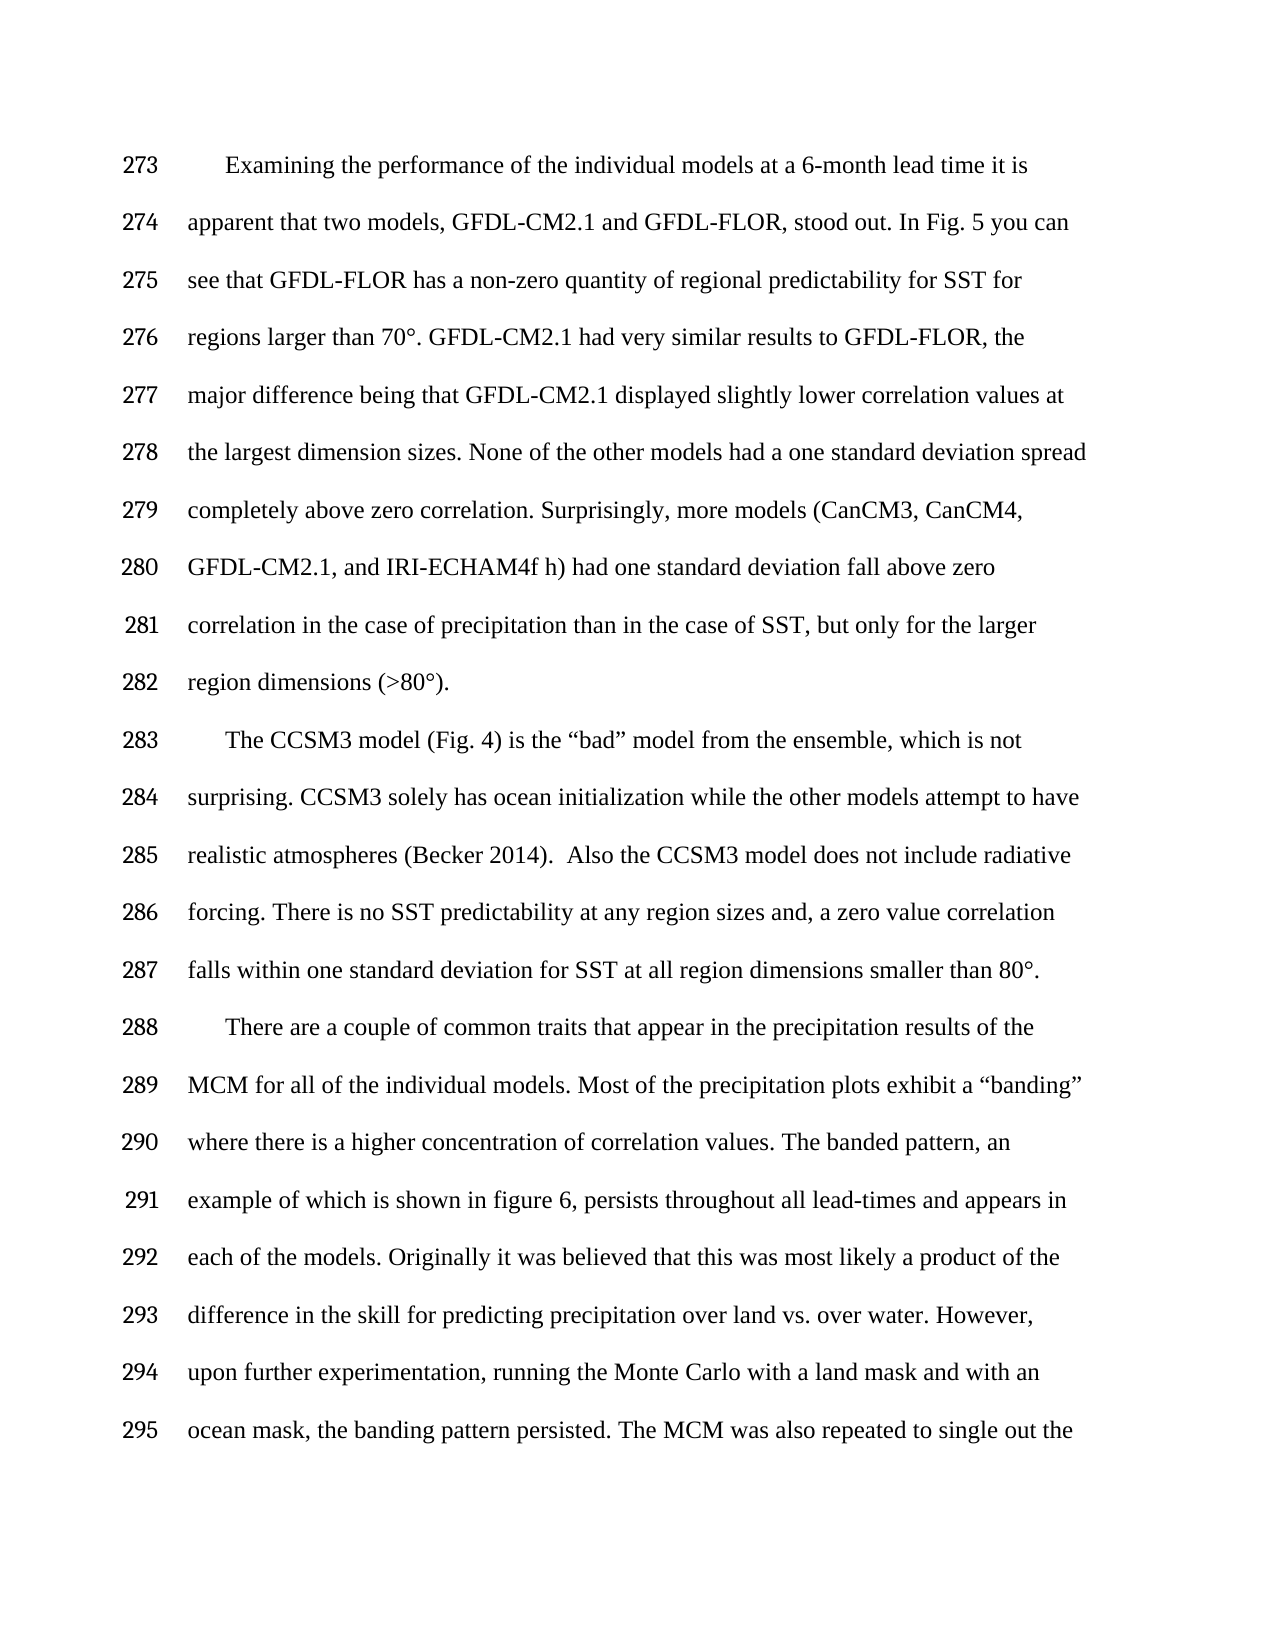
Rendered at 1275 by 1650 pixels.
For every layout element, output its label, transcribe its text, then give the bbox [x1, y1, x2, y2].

text Examining the performance of the individual models at a 6-month lead time it is apparent that two models, GFDL-CM2.1 and GFDL-FLOR, stood out. In Fig. 5 you can see that GFDL-FLOR has a non-zero quantity of regional predictability for SST for regions larger than 70°. GFDL-CM2.1 had very similar results to GFDL-FLOR, the major difference being that GFDL-CM2.1 displayed slightly lower correlation values at the largest dimension sizes. None of the other models had a one standard deviation spread completely above zero correlation. Surprisingly, more models (CanCM3, CanCM4, GFDL-CM2.1, and IRI-ECHAM4f h) had one standard deviation fall above zero correlation in the case of precipitation than in the case of SST, but only for the larger region dimensions (>80°). [187, 150, 1087, 696]
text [187, 1012, 1087, 1444]
text The CCSM3 model (Fig. 4) is the “bad” model from the ensemble, which is not surprising. CCSM3 solely has ocean initialization while the other models attempt to have realistic atmospheres (Becker 2014). Also the CCSM3 model does not include radiative forcing. There is no SST predictability at any region sizes and, a zero value correlation falls within one standard deviation for SST at all region dimensions smaller than 80°. [187, 725, 1087, 984]
